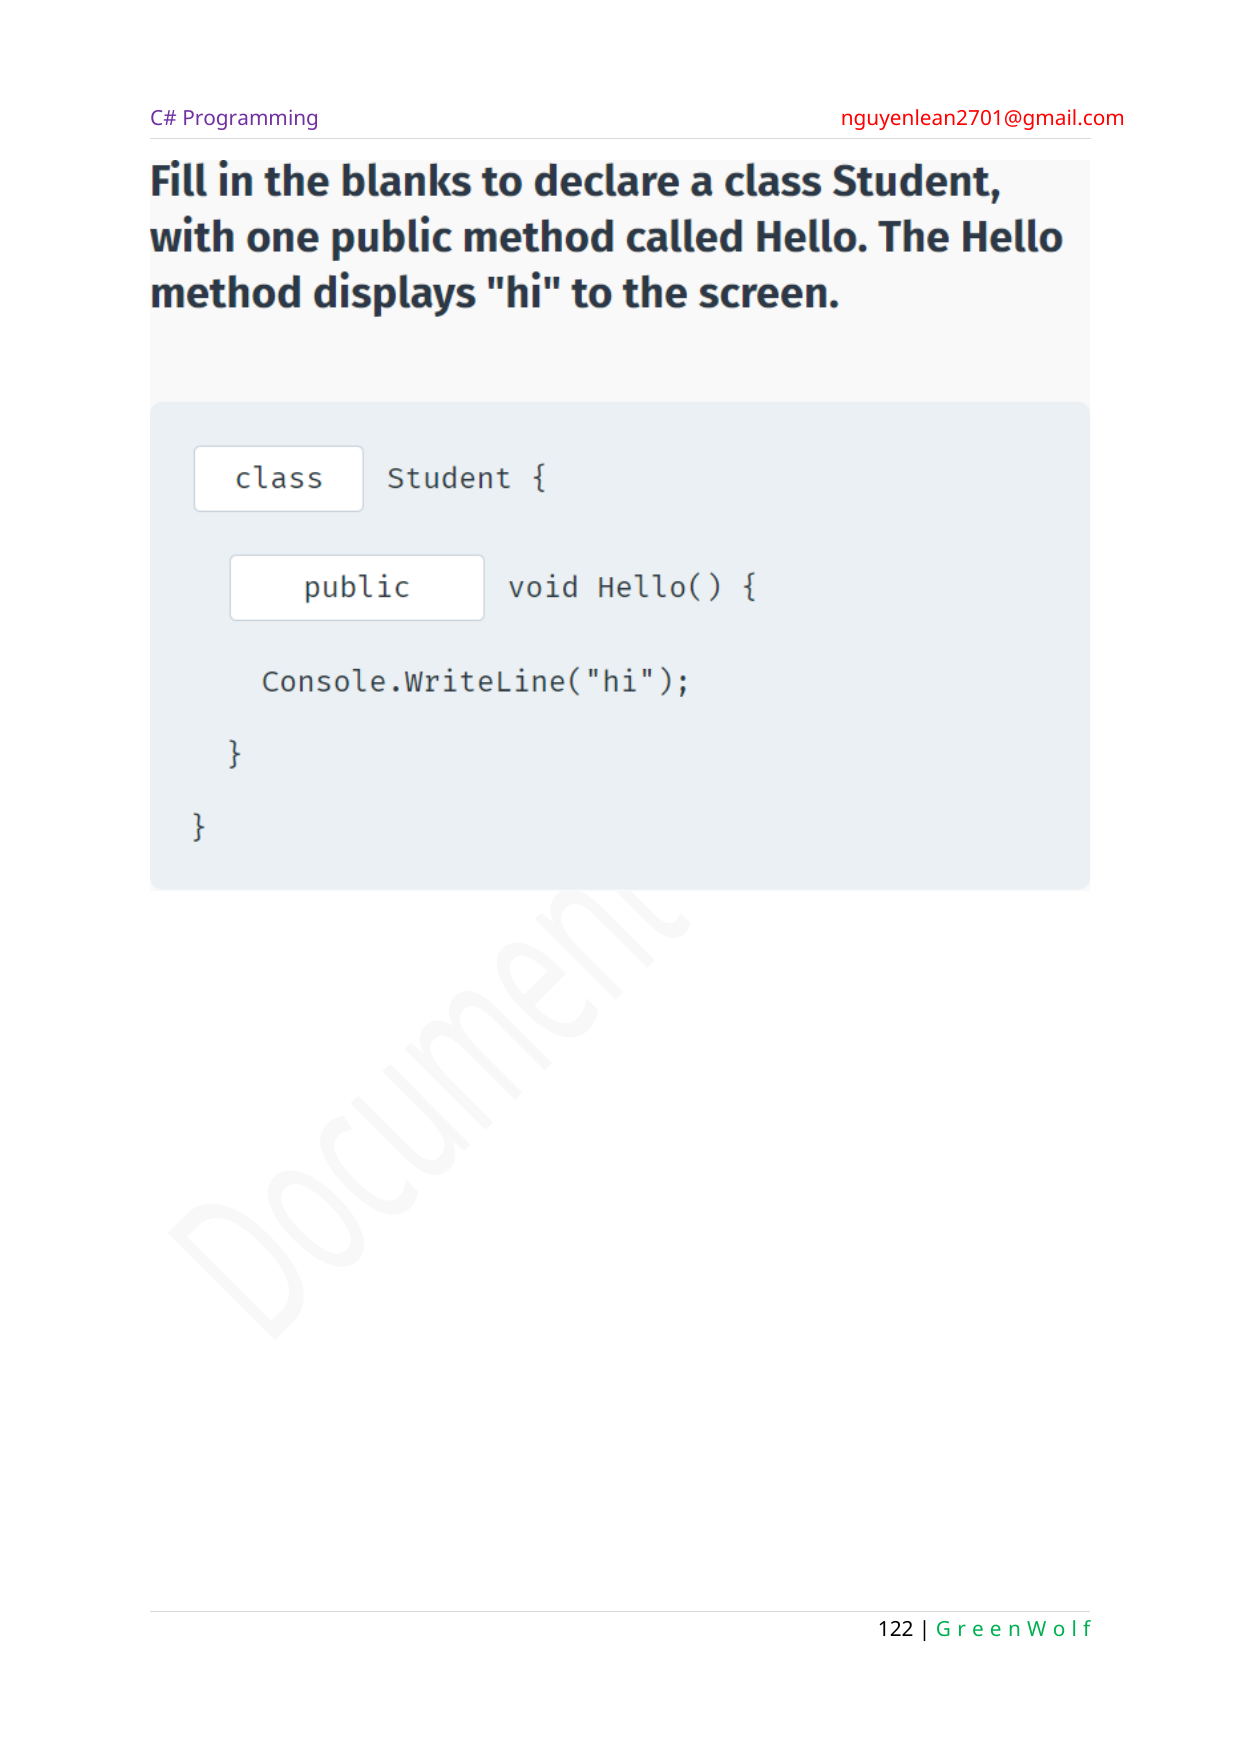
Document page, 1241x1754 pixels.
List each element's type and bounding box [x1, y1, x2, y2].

picture [150, 160, 1091, 891]
